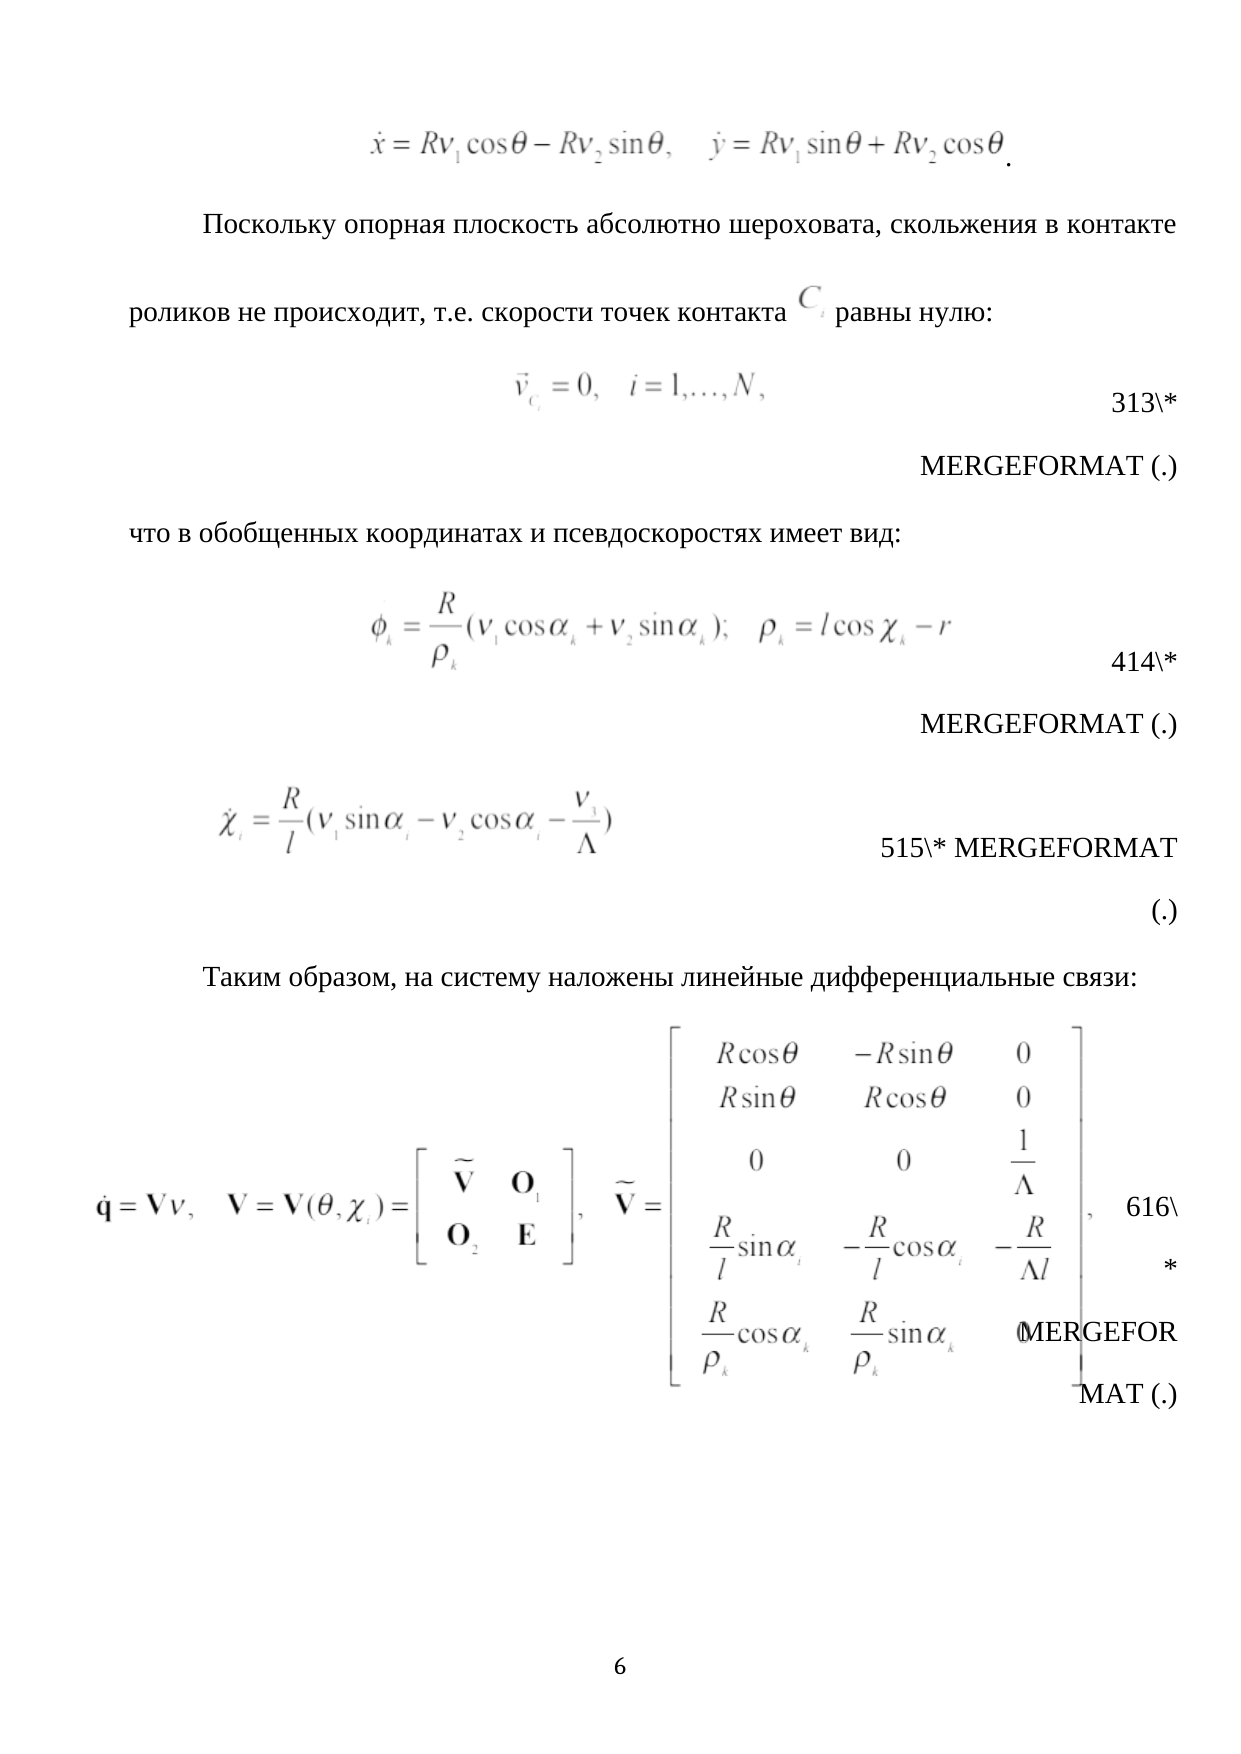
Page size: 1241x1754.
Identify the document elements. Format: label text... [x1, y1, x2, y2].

text что в обобщенных координатах и псевдоскоростях имеет вид: [128, 515, 1177, 548]
text . [128, 118, 1177, 172]
text Поскольку опорная плоскость абсолютно шероховата, скольжения в контакте роликов не происходит, т.е. скорости точек контакта равны нулю: [128, 206, 1177, 327]
text Таким образом, на систему наложены линейные дифференциальные связи: [128, 959, 1177, 993]
